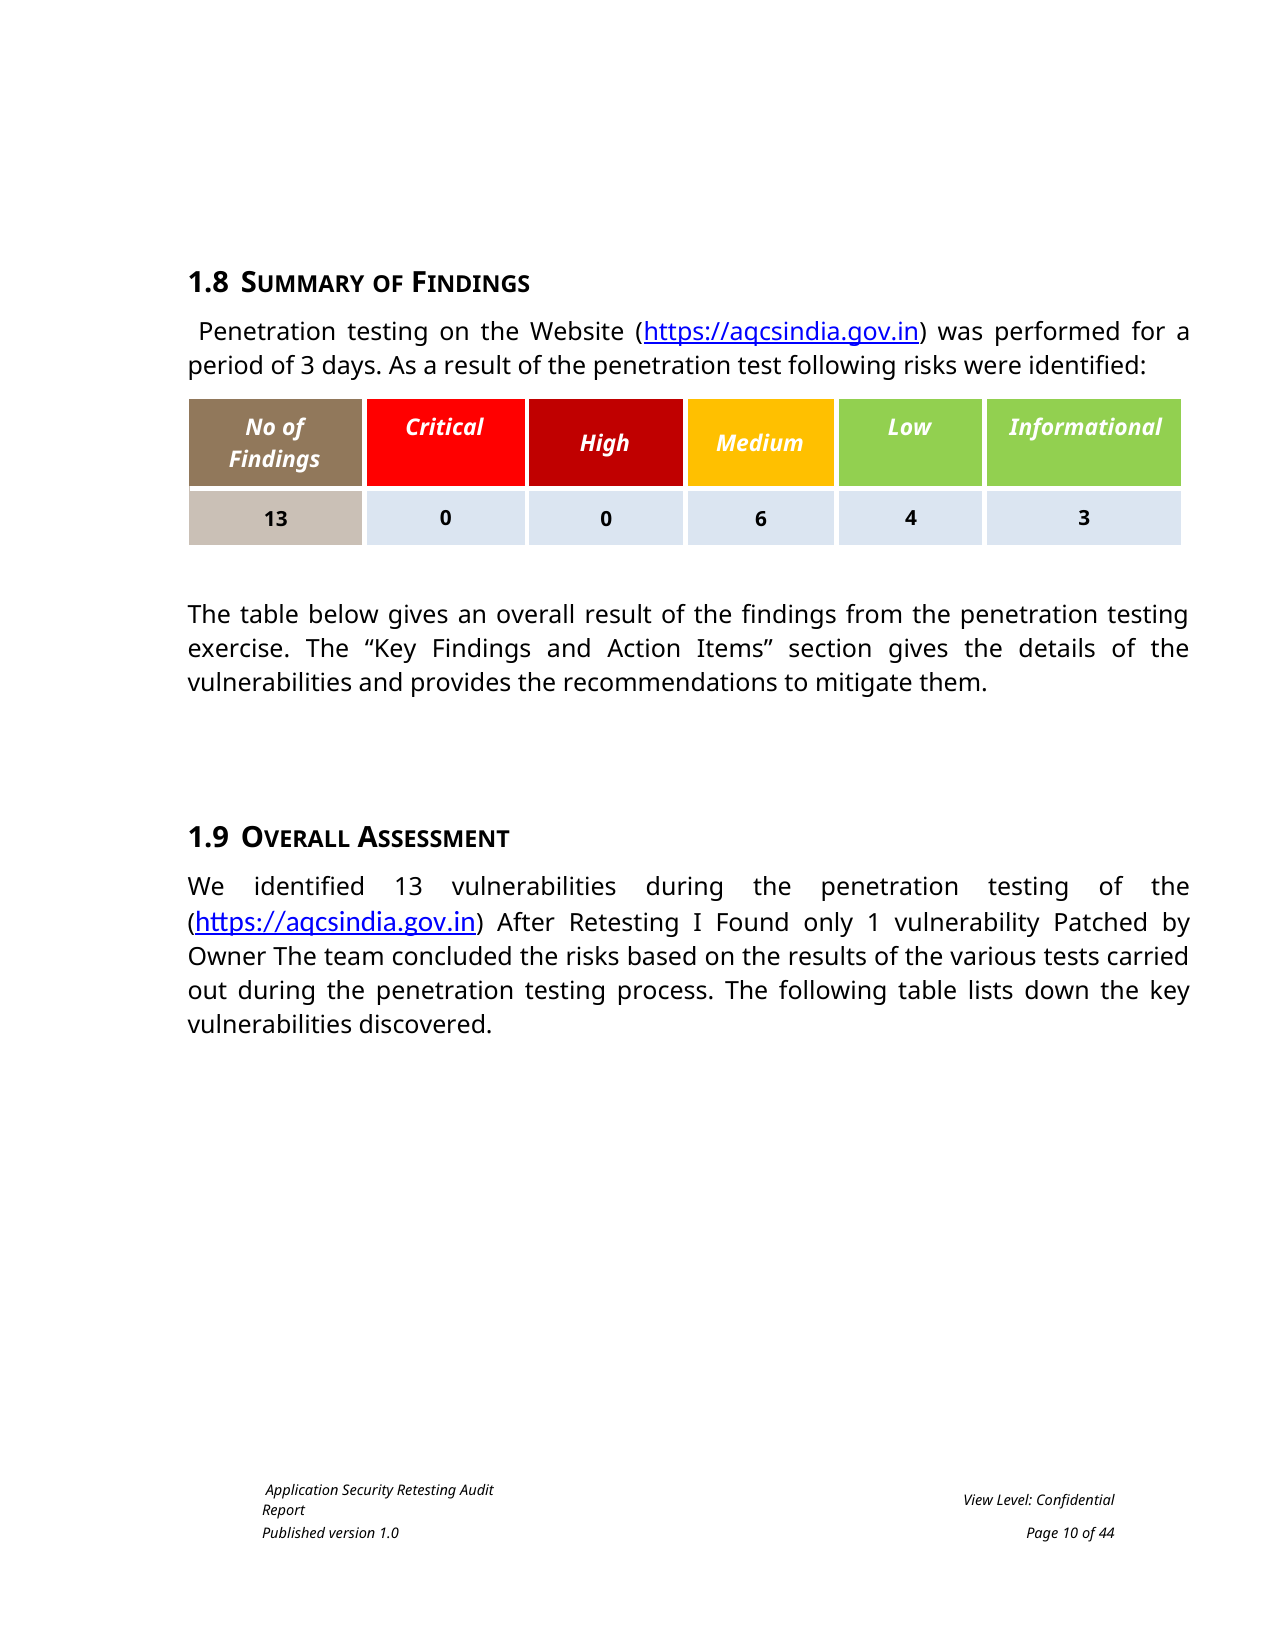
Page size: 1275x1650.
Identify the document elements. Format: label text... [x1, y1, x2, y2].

table_cell 3 [987, 491, 1181, 545]
table_header No of Findings [189, 399, 362, 486]
table_header Informational [987, 399, 1181, 486]
text We identified 13 vulnerabilities during the penetration testing of the (https://aqcsindia.gov.in) After Retesting I Found only 1 vulnerability Patched by Owner The team concluded the risks based on the results of the various tests carried out during the penetration testing process. The following table lists down the key vulnerabilities discovered. [187, 869, 1191, 1041]
table_header Critical [367, 399, 525, 486]
subtitle Summary of Findings [187, 261, 1191, 301]
subtitle Overall Assessment [187, 817, 1191, 856]
table_cell 13 [189, 487, 362, 545]
table_cell 0 [529, 491, 683, 545]
text Penetration testing on the Website (https://aqcsindia.gov.in) was performed for a period of 3 days. As a result of the penetration test following risks were identified: [187, 313, 1191, 382]
table_cell 6 [688, 491, 834, 545]
table_header Low [839, 399, 982, 486]
table_cell 0 [367, 491, 525, 545]
text The table below gives an overall result of the findings from the penetration testing exercise. The “Key Findings and Action Items” section gives the details of the vulnerabilities and provides the recommendations to mitigate them. [187, 596, 1191, 698]
table_cell 4 [839, 491, 982, 545]
table_header Medium [688, 399, 834, 486]
table_header High [529, 399, 683, 486]
